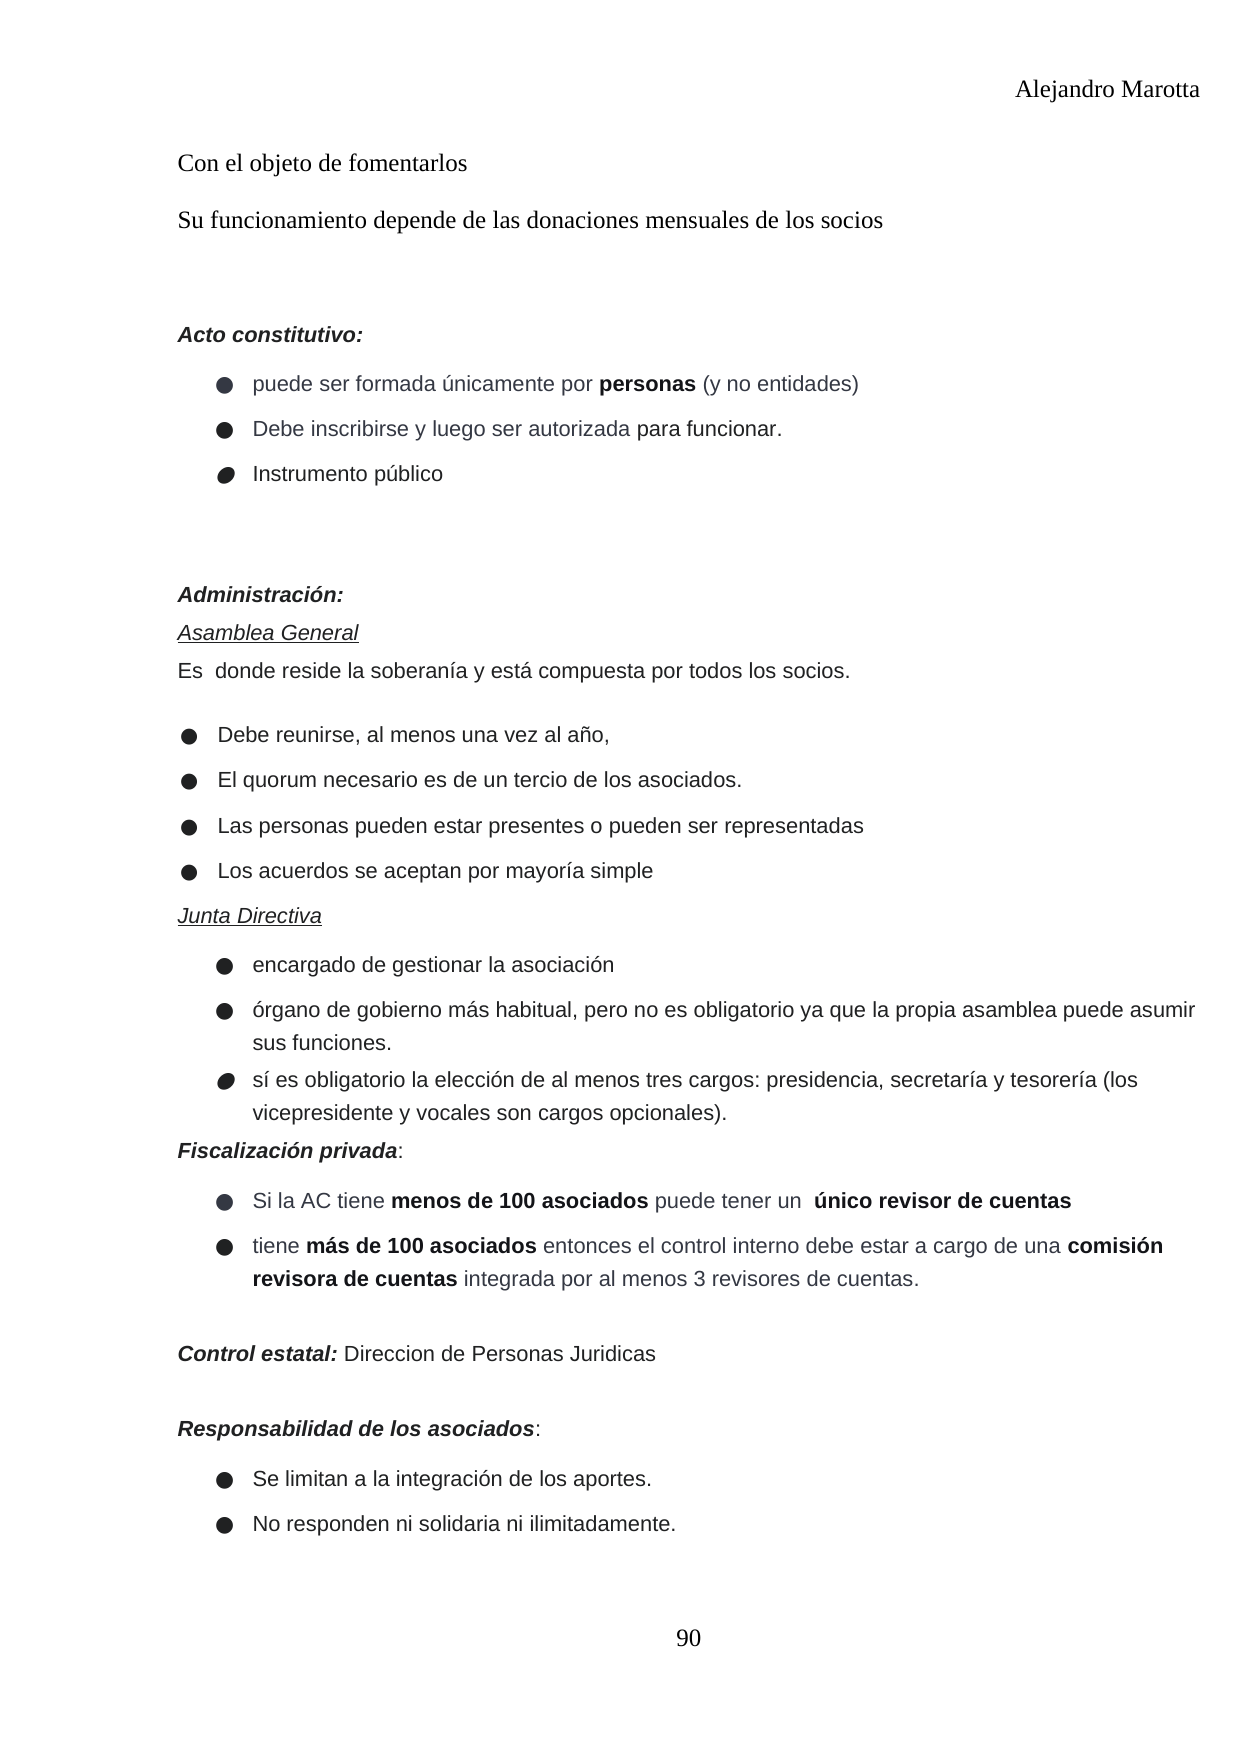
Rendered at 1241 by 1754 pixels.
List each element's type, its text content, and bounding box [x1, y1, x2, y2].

list Instrumento público [215, 449, 1200, 494]
text Es donde reside la soberanía y está compuesta por todos los socios. [177, 657, 1200, 683]
list puede ser formada únicamente por personas (y no entidades) [215, 359, 1200, 404]
text Fiscalización privada: [177, 1138, 1200, 1163]
list No responden ni solidaria ni ilimitadamente. [215, 1499, 1200, 1544]
text Control estatal: Direccion de Personas Juridicas [177, 1341, 1200, 1366]
list Debe inscribirse y luego ser autorizada para funcionar. [215, 404, 1200, 449]
list Los acuerdos se aceptan por mayoría simple [180, 847, 1200, 890]
text Acto constitutivo: [177, 322, 1200, 347]
text Administración: [177, 582, 1200, 607]
text Con el objeto de fomentarlos [177, 148, 1200, 176]
text Junta Directiva [177, 903, 1200, 928]
list Se limitan a la integración de los aportes. [215, 1454, 1200, 1499]
list El quorum necesario es de un tercio de los asociados. [180, 757, 1200, 800]
list sí es obligatorio la elección de al menos tres cargos: presidencia, secretaría y tesorería (los vicepresidente y vocales son cargos opcionales). [215, 1055, 1200, 1126]
list Las personas pueden estar presentes o pueden ser representadas [180, 802, 1200, 845]
text Asamblea General [177, 620, 1200, 645]
list Debe reunirse, al menos una vez al año, [180, 712, 1200, 754]
list órgano de gobierno más habitual, pero no es obligatorio ya que la propia asamblea puede asumir sus funciones. [215, 985, 1200, 1055]
list tiene más de 100 asociados entonces el control interno debe estar a cargo de una comisión revisora de cuentas integrada por al menos 3 revisores de cuentas. [215, 1221, 1200, 1291]
list Si la AC tiene menos de 100 asociados puede tener un único revisor de cuentas [252, 1176, 1200, 1221]
list encargado de gestionar la asociación [215, 940, 1200, 985]
text Responsabilidad de los asociados: [177, 1416, 1200, 1442]
text Su funcionamiento depende de las donaciones mensuales de los socios [177, 205, 1200, 234]
